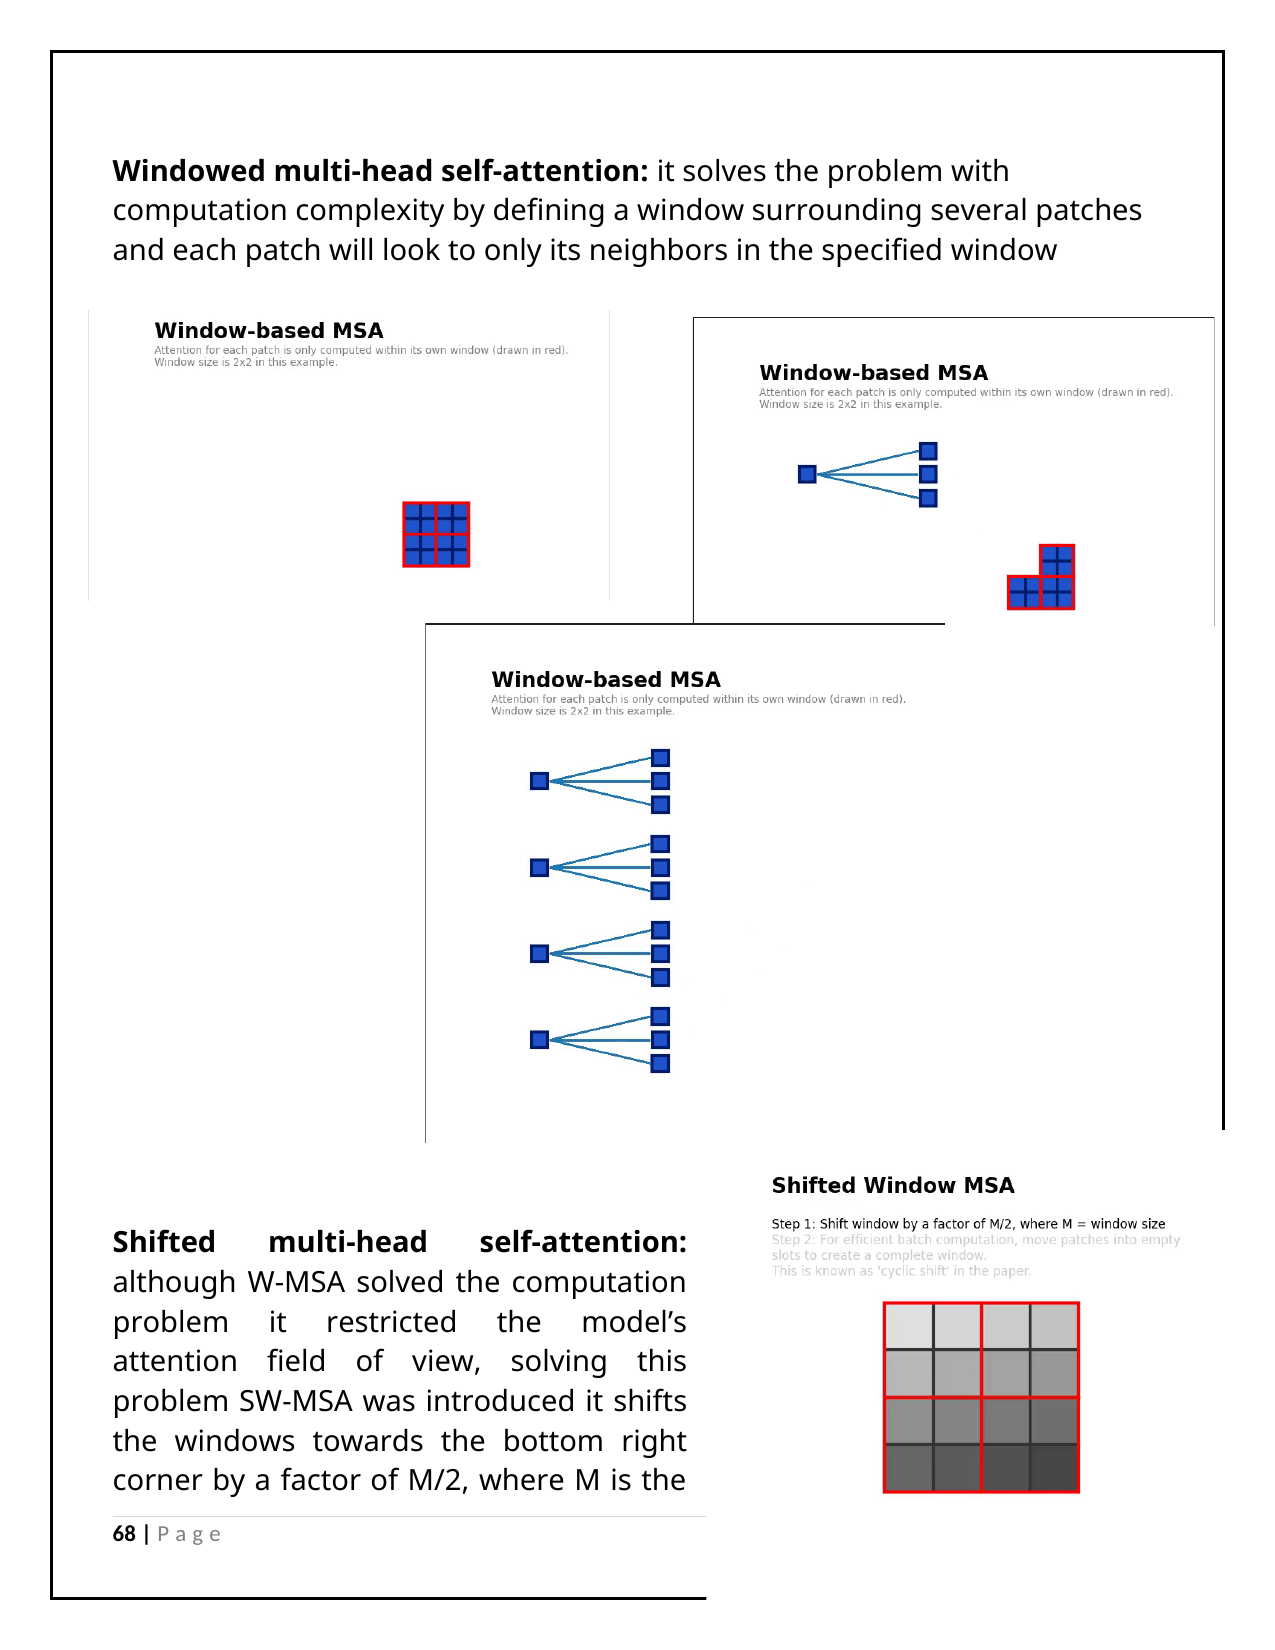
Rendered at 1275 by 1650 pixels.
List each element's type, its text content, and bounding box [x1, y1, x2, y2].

text Windowed multi-head self-attention: it solves the problem with computation complexity by defining a window surrounding several patches and each patch will look to only its neighbors in the specified window [112, 150, 1162, 269]
picture [88, 310, 610, 601]
picture [425, 317, 1227, 1650]
